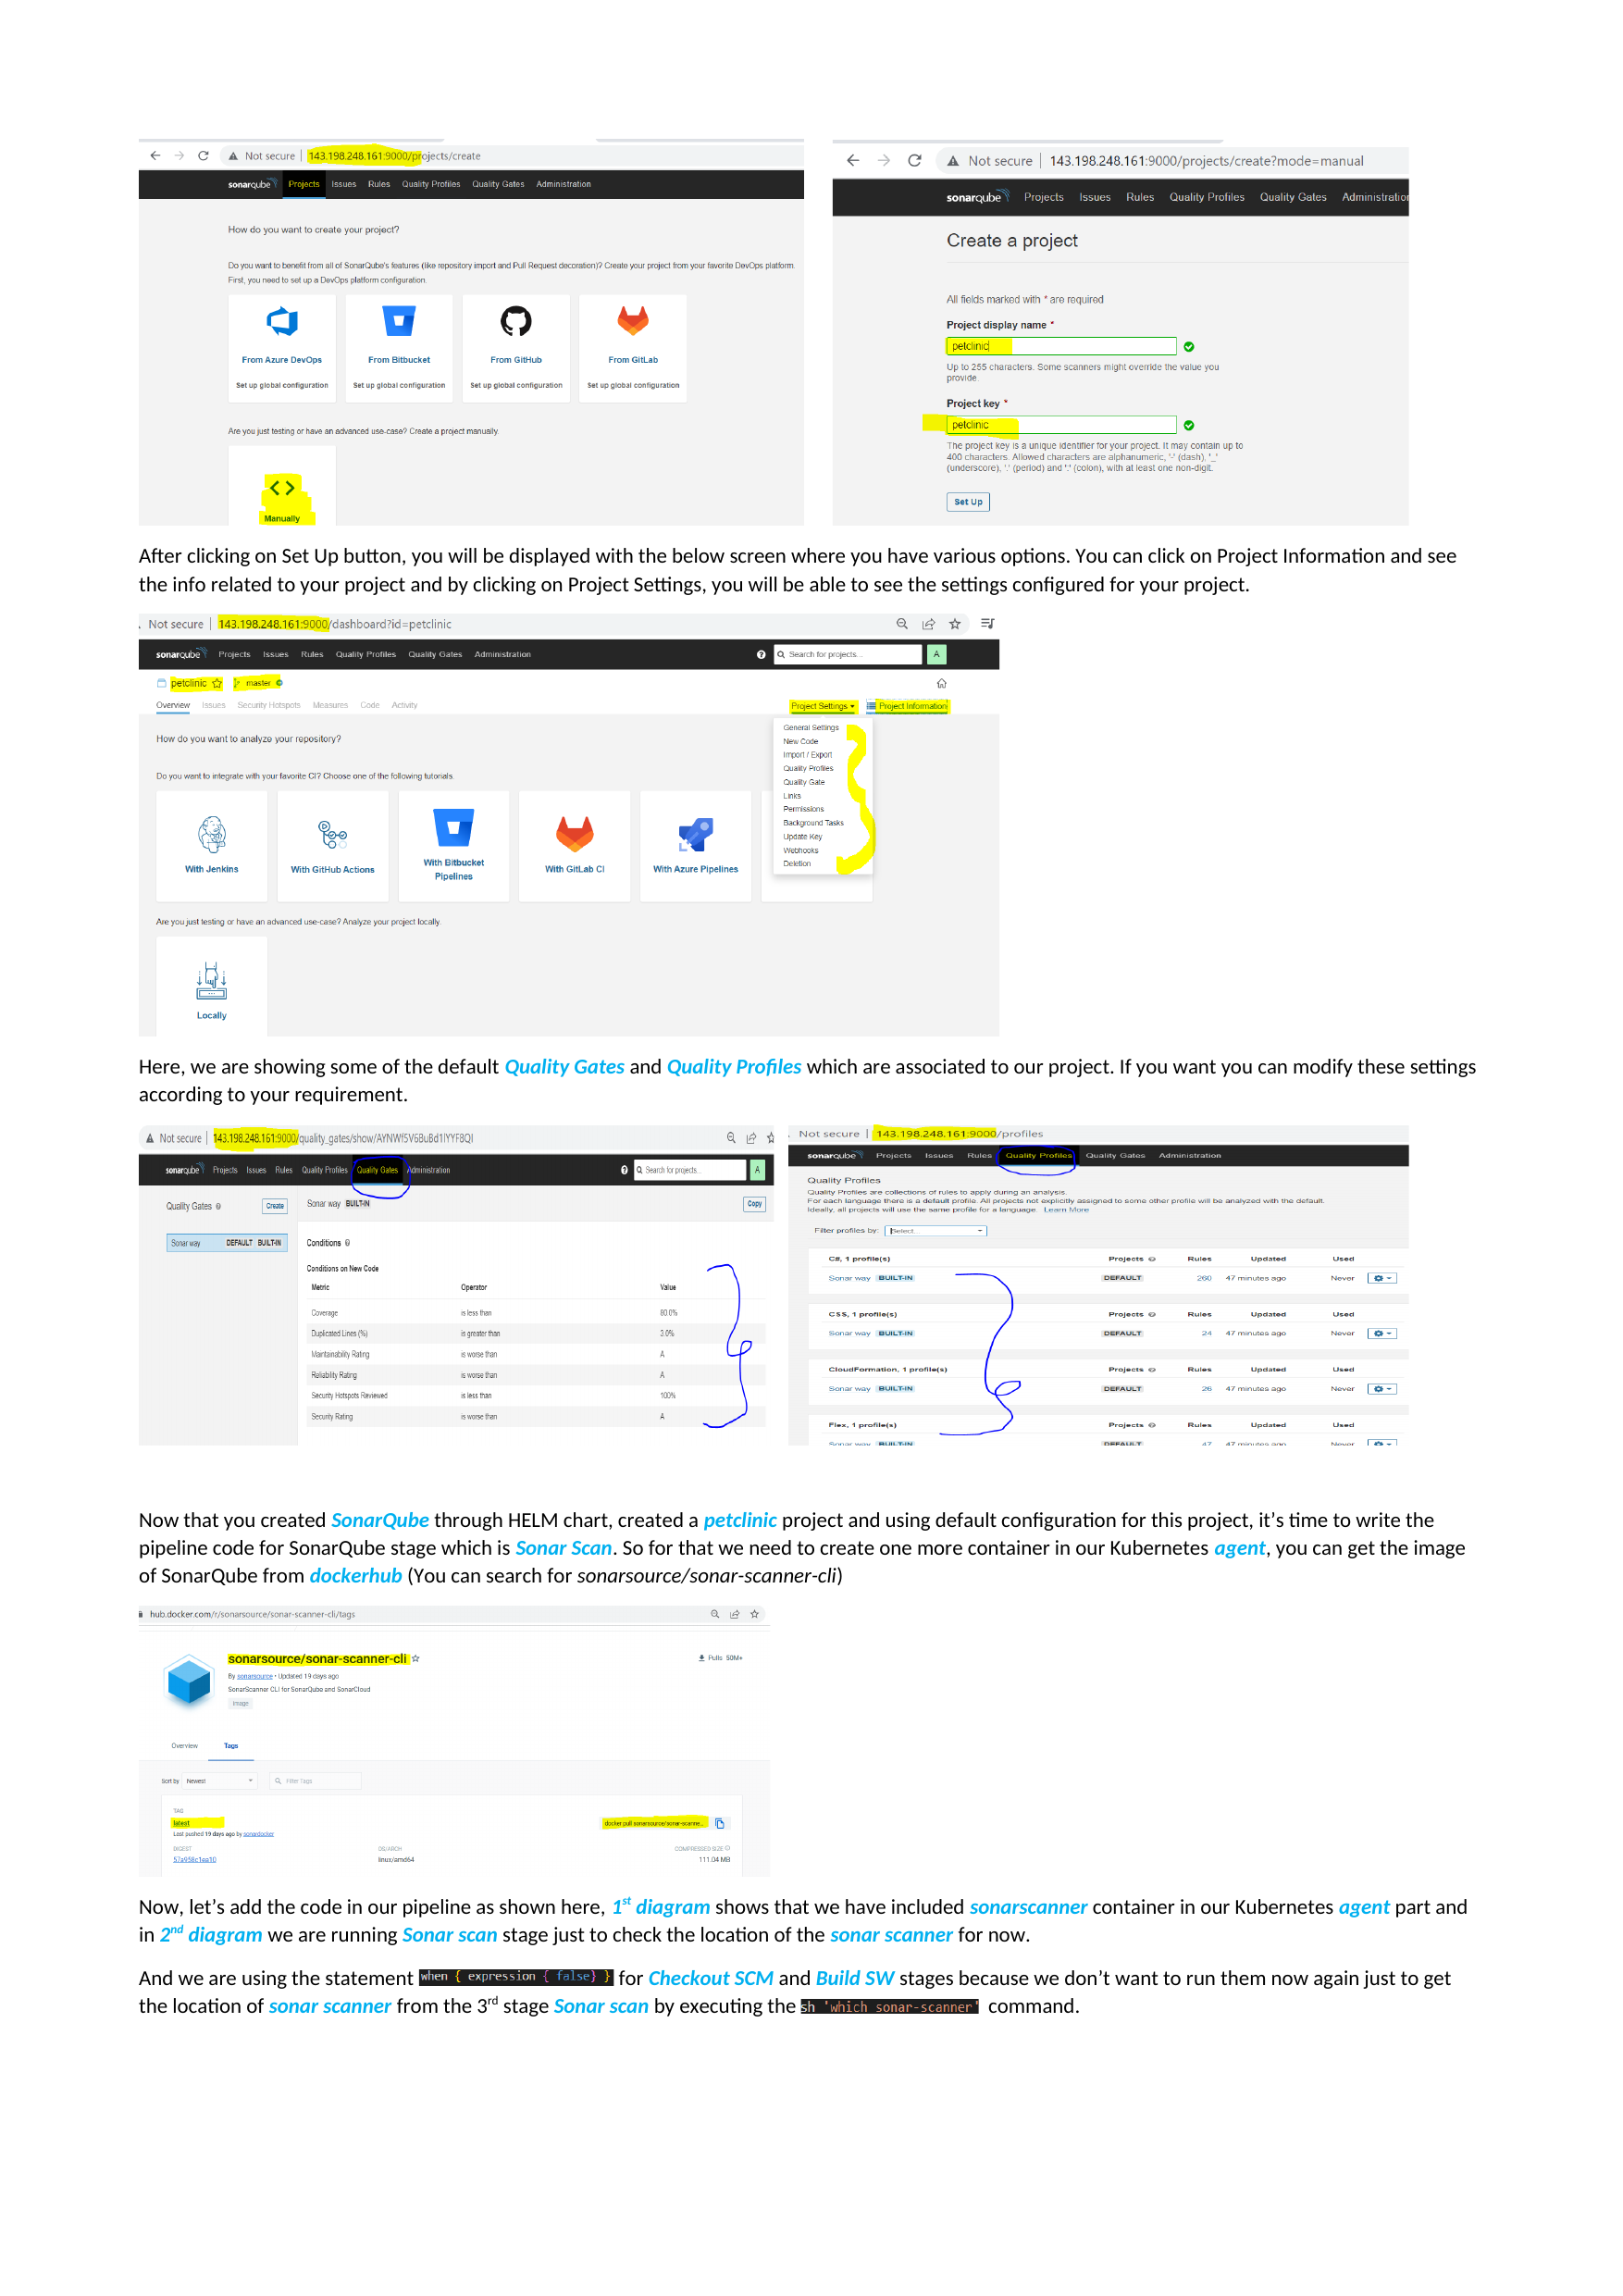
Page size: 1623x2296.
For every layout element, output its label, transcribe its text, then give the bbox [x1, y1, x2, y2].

picture [139, 614, 1000, 1036]
picture [139, 1125, 774, 1446]
text Now that you created SonarQube through HELM chart, created a petclinic project and using default configuration for this project, it’s time to write the pipeline code for SonarQube stage which is Sonar Scan. So for that we need to create one more container in our Kubernetes agent, you can get the image of SonarQube from dockerhub (You can search for sonarsource/sonar-scanner-cli) [139, 1507, 1484, 1588]
picture [800, 1999, 979, 2014]
picture [788, 1124, 1409, 1446]
text After clicking on Set Up button, you will be displayed with the below screen where you have various options. You can click on Project Information and see the info related to your project and by clicking on Project Settings, you will be able to see the settings configured for your project. [139, 543, 1484, 597]
text Now, let’s add the code in our pipeline as shown here, 1st diagram shows that we have included sonarscanner container in our Kubernetes agent part and in 2nd diagram we are running Sonar scan stage just to check the location of the sonar scanner for now. [139, 1893, 1484, 1947]
picture [832, 140, 1409, 526]
text Here, we are showing some of the default Quality Gates and Quality Profiles which are associated to our project. If you want you can modify these settings according to your requirement. [139, 1053, 1484, 1107]
text And we are using the statement for Checkout SCM and Build SW stages because we don’t want to run them now again just to get the location of sonar scanner from the 3rd stage Sonar scan by executing the command. [139, 1965, 1484, 2018]
picture [418, 1969, 614, 1986]
picture [139, 1606, 771, 1877]
picture [139, 139, 804, 526]
